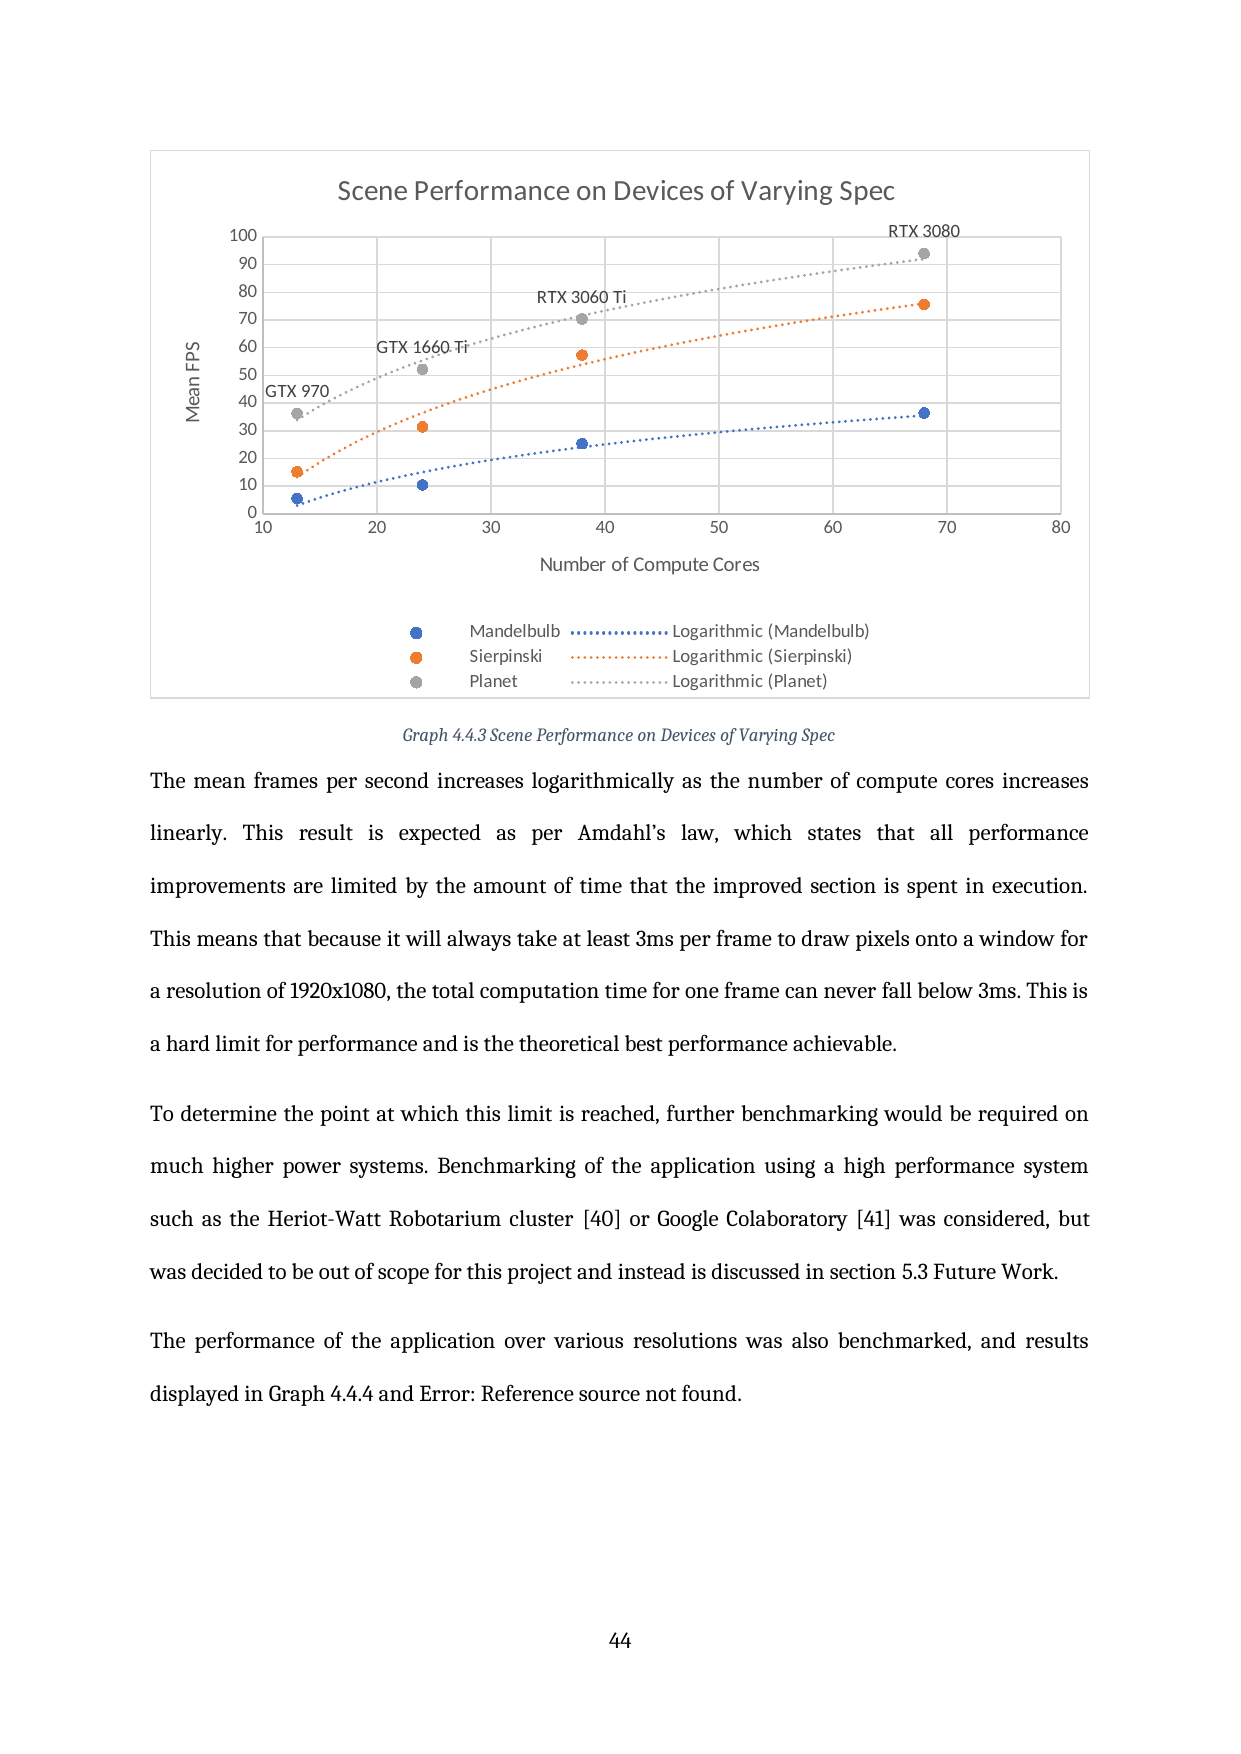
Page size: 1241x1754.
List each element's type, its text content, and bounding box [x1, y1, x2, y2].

text To determine the point at which this limit is reached, further benchmarking would be required on much higher power systems. Benchmarking of the application using a high performance system such as the Heriot-Watt Robotarium cluster or Google Colaboratory was considered, but was decided to be out of scope for this project and instead is discussed in section 5.3 Future Work. [150, 1100, 1090, 1285]
text Graph 4.4.3 Scene Performance on Devices of Varying Spec [150, 725, 1090, 747]
text The mean frames per second increases logarithmically as the number of compute cores increases linearly. This result is expected as per Amdahl’s law, which states that all performance improvements are limited by the amount of time that the improved section is spent in execution. This means that because it will always take at least 3ms per frame to draw pixels onto a window for a resolution of 1920x1080, the total computation time for one frame can never fall below 3ms. This is a hard limit for performance and is the theoretical best performance achievable. [150, 767, 1090, 1057]
